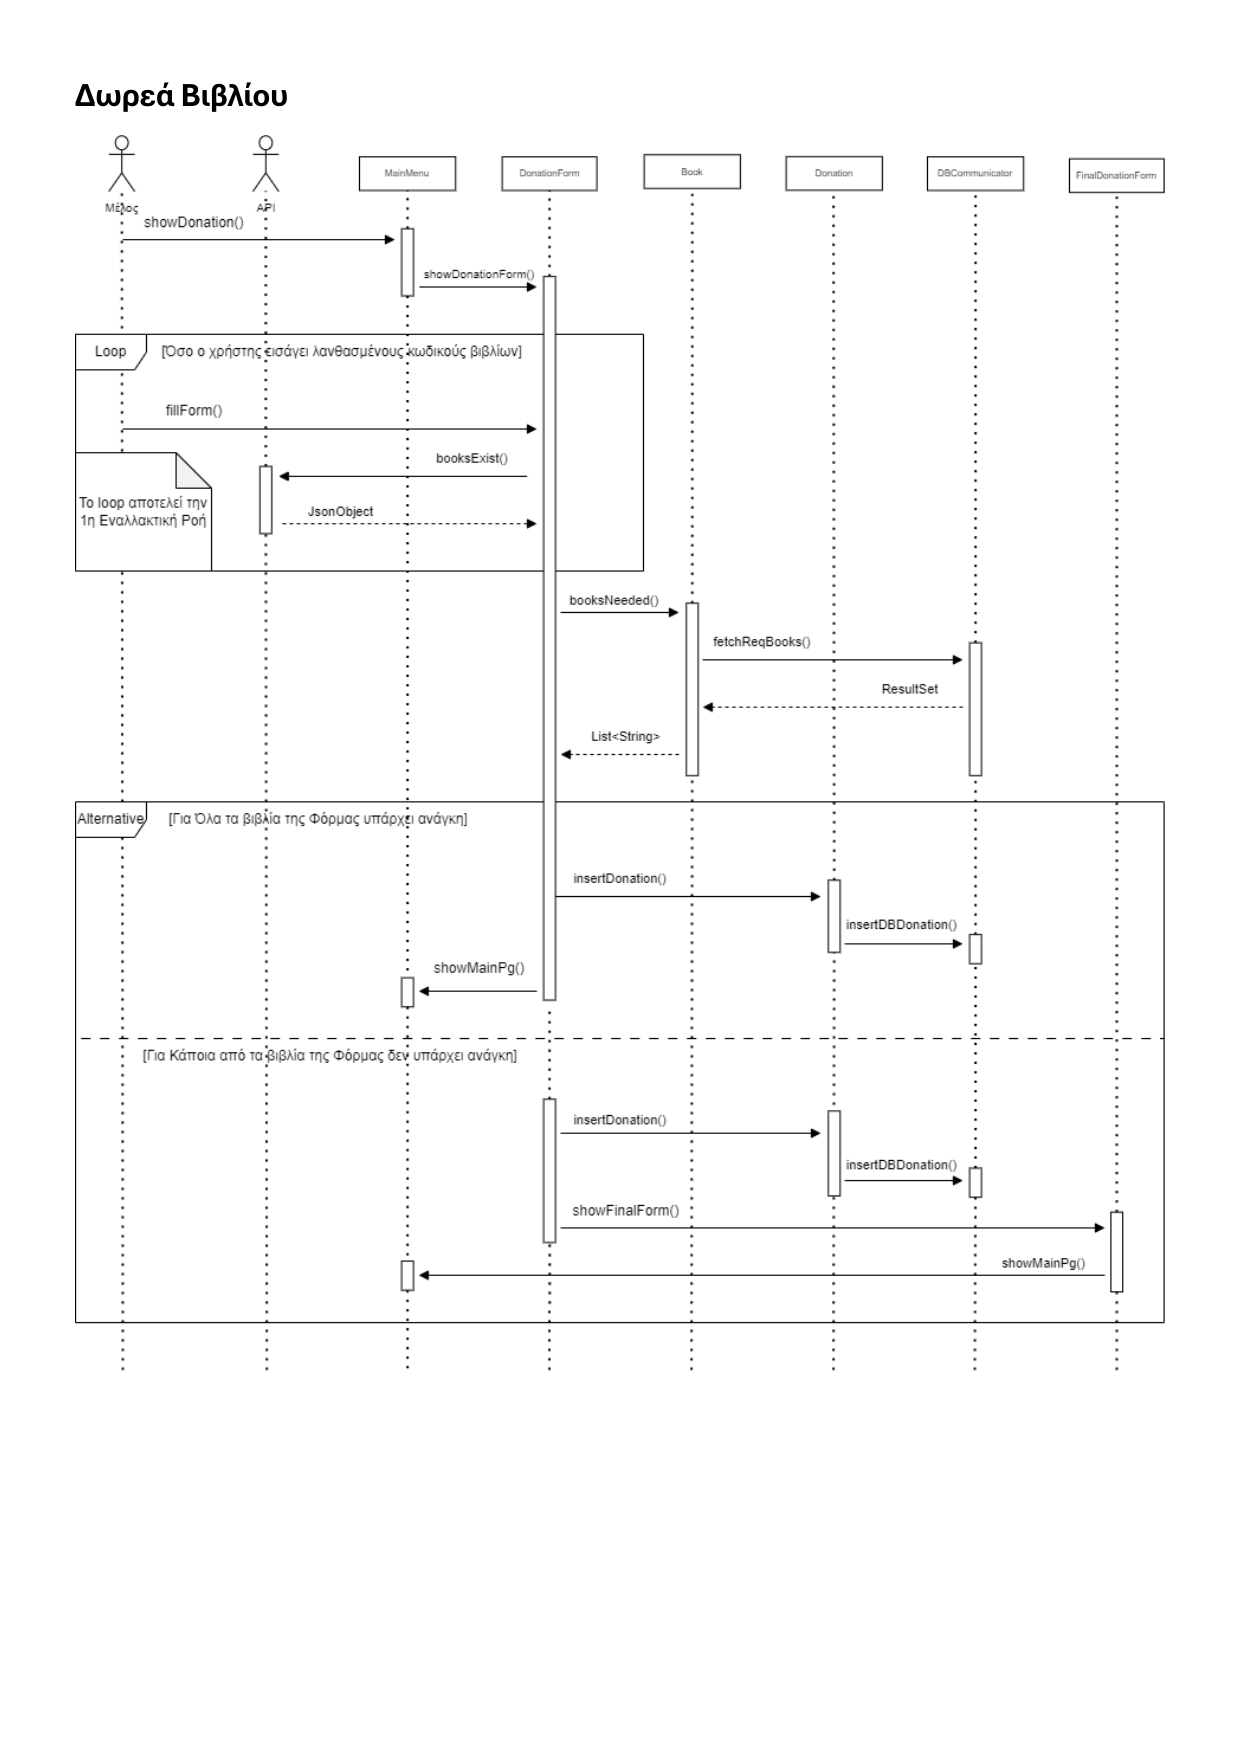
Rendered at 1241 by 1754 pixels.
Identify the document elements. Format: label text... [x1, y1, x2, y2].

subtitle Δωρεά Βιβλίου [75, 75, 1165, 116]
picture [75, 135, 1166, 1373]
